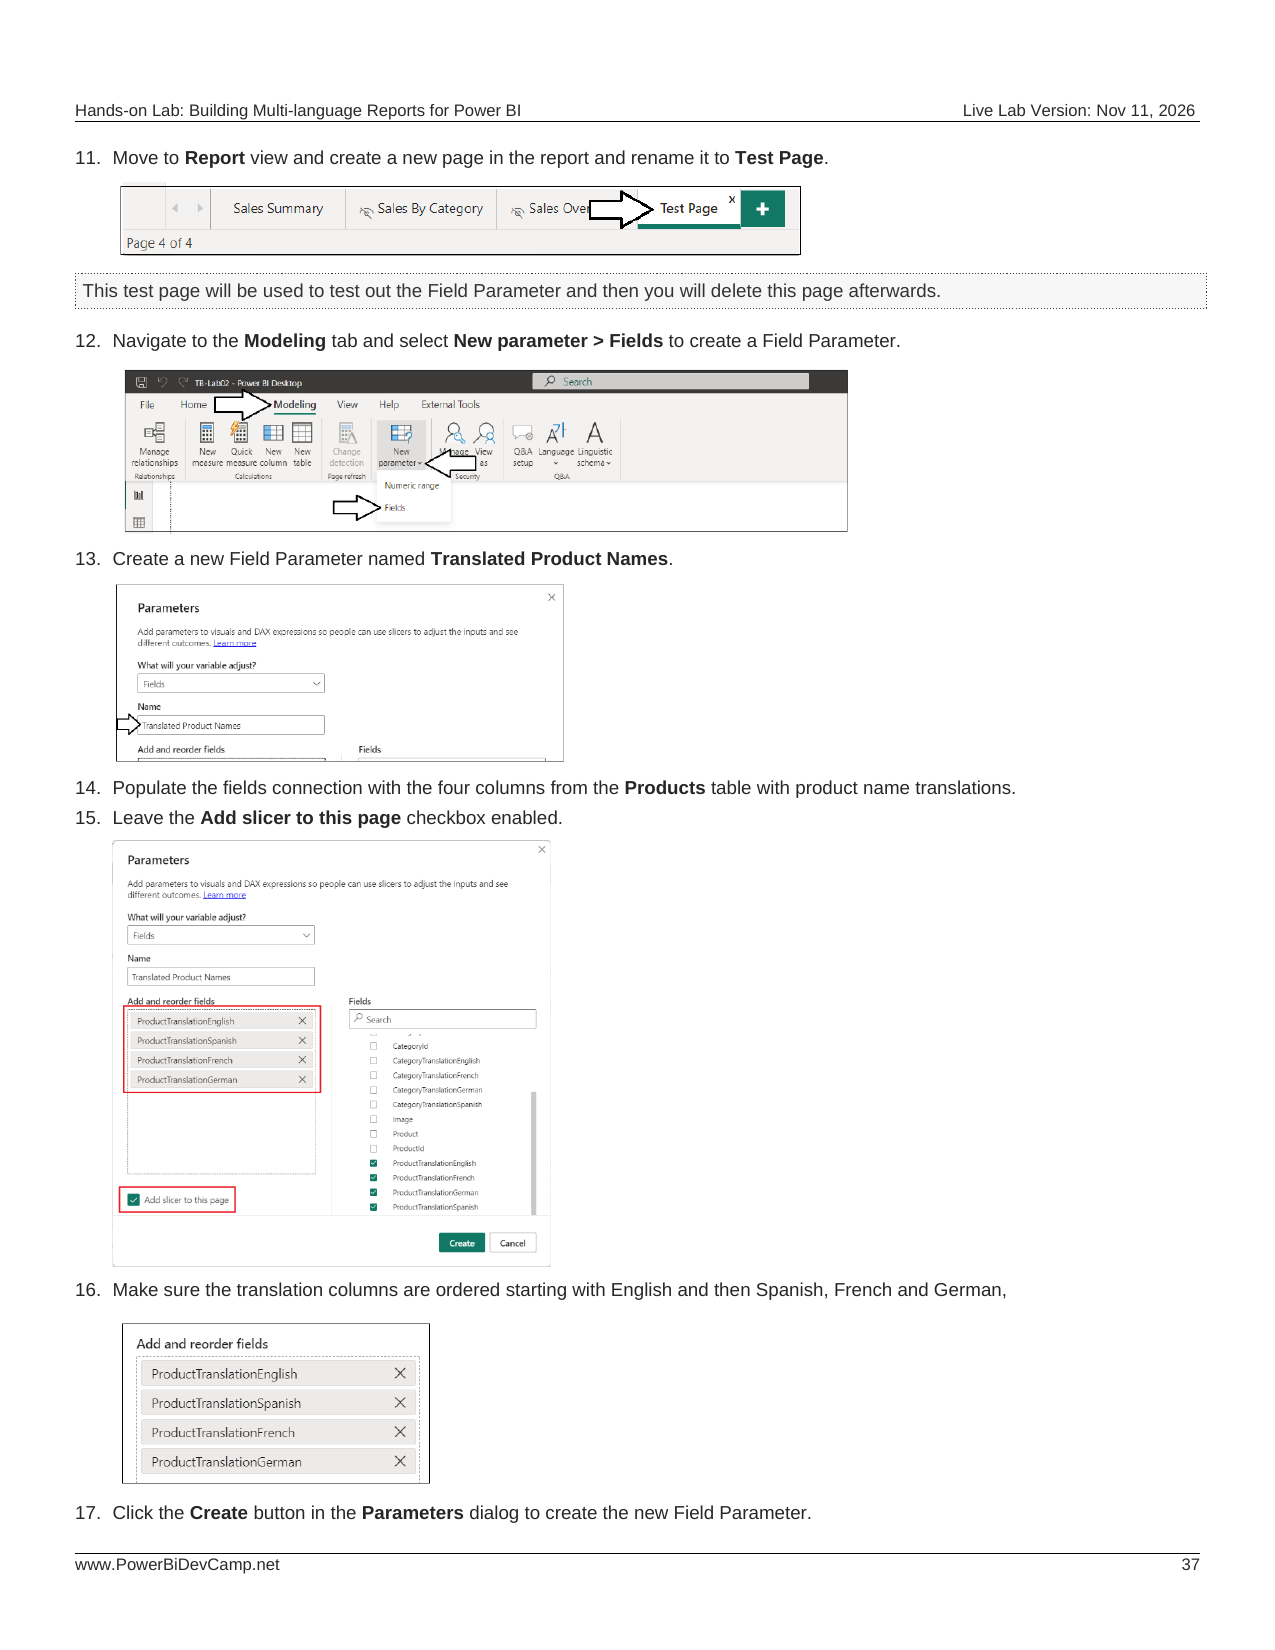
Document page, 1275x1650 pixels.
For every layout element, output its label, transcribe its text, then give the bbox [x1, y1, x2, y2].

text Move to Report view and create a new page in the report and rename it to Test Page. [75, 147, 1200, 168]
text This test page will be used to test out the Field Parameter and then you will delete this page afterwards. [75, 273, 1207, 309]
picture [112, 581, 567, 765]
text Click the Create button in the Parameters dialog to create the new Field Parameter. [75, 1502, 1200, 1523]
picture [118, 363, 850, 535]
picture [112, 1313, 439, 1489]
picture [112, 840, 551, 1267]
text Make sure the translation columns are ordered starting with English and then Spanish, French and German, [75, 1279, 1200, 1301]
picture [112, 181, 803, 260]
text Create a new Field Parameter named Translated Product Names. [75, 548, 1200, 569]
text Leave the Add slicer to this page checkbox enabled. [75, 807, 1200, 828]
text Navigate to the Modeling tab and select New parameter > Fields to create a Field Parameter. [75, 329, 1200, 351]
text Populate the fields connection with the four columns from the Products table with product name translations. [75, 777, 1200, 798]
